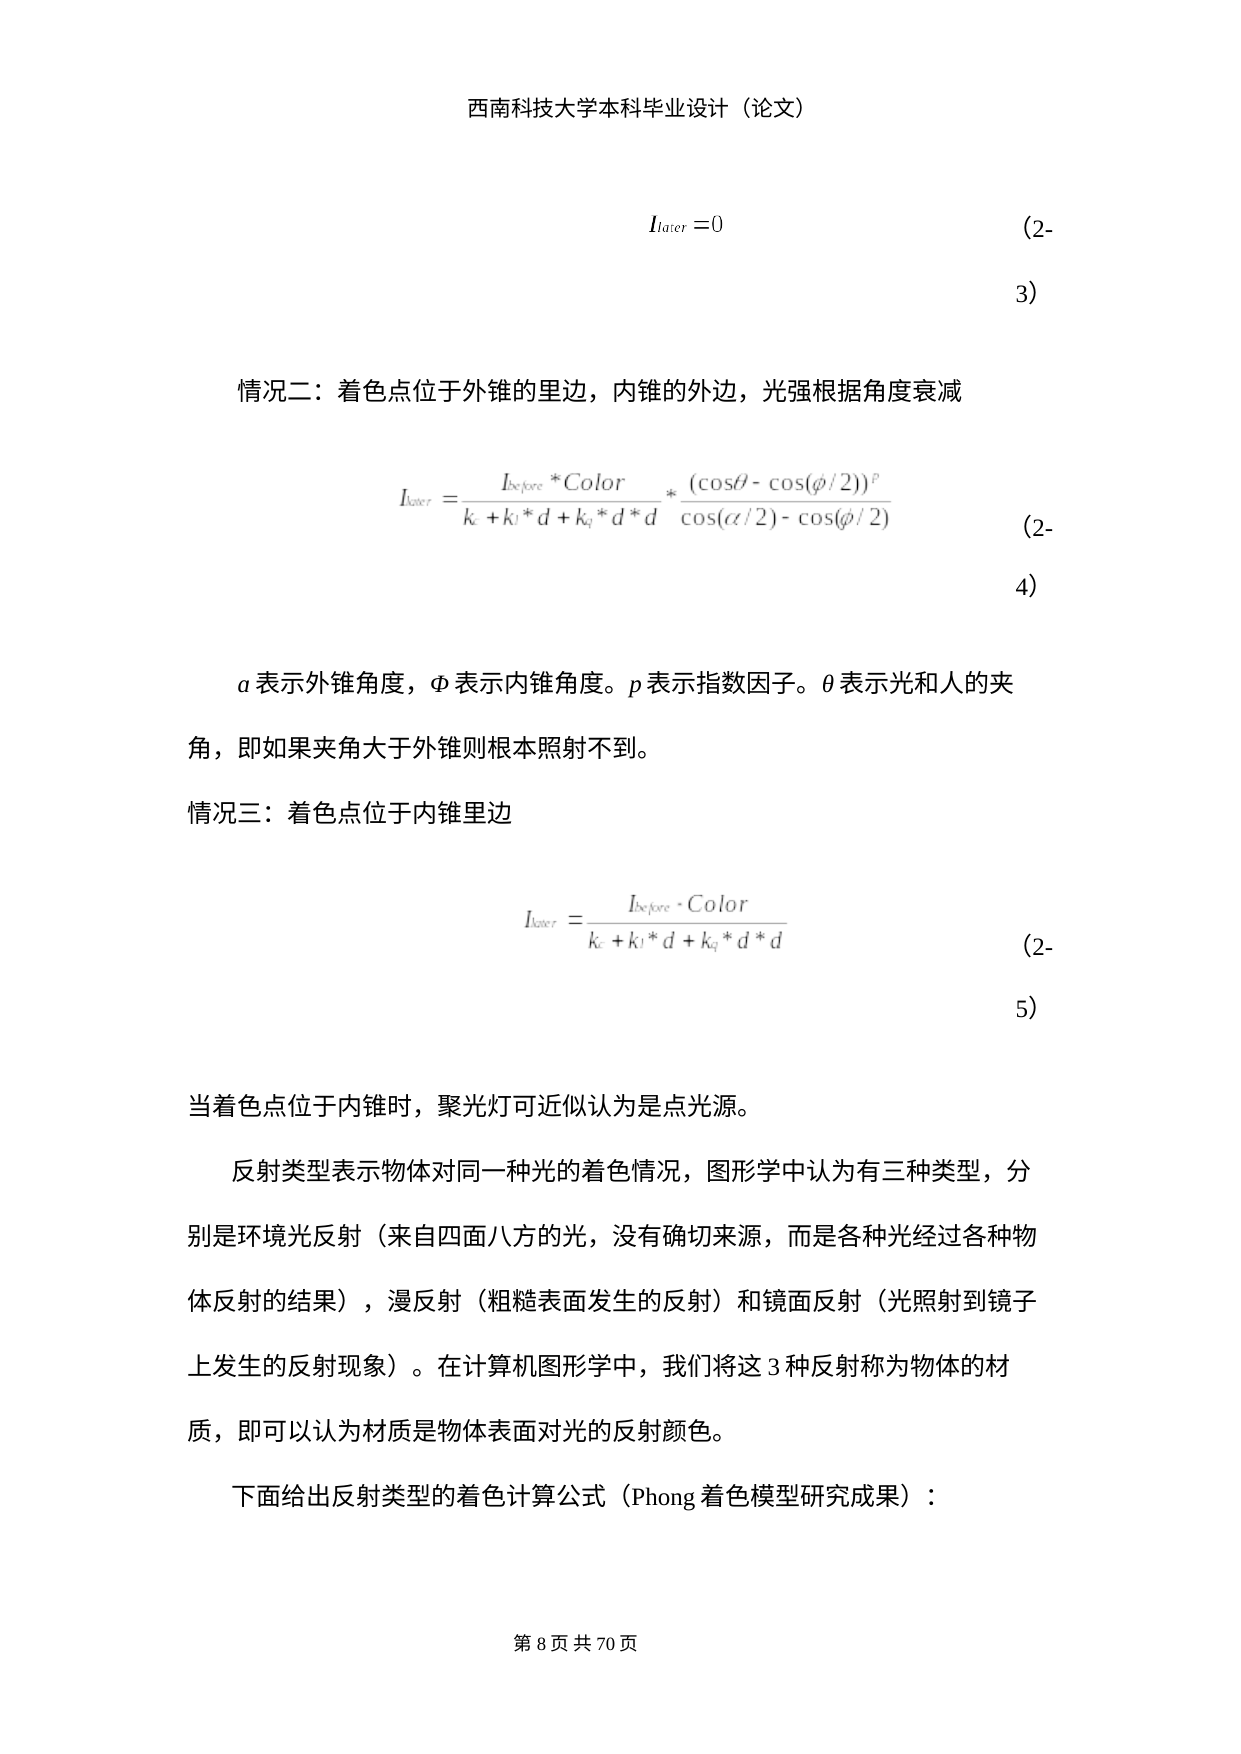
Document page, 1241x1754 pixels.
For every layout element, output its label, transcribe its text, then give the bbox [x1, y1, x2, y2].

list （2-5） [187, 877, 1053, 1039]
list 当着色点位于内锥时，聚光灯可近似认为是点光源。 [187, 1072, 1053, 1137]
list 情况三：着色点位于内锥里边 [187, 779, 1053, 844]
text 反射类型表示物体对同一种光的着色情况，图形学中认为有三种类型，分别是环境光反射（来自四面八方的光，没有确切来源，而是各种光经过各种物体反射的结果），漫反射（粗糙表面发生的反射）和镜面反射（光照射到镜子上发生的反射现象）。在计算机图形学中，我们将这3种反射称为物体的材质，即可以认为材质是物体表面对光的反射颜色。 [187, 1137, 1053, 1462]
list （2-3） [187, 194, 1053, 324]
text 下面给出反射类型的着色计算公式（Phong着色模型研究成果）： [187, 1462, 1053, 1527]
list （2-4） [187, 454, 1053, 617]
list 情况二：着色点位于外锥的里边，内锥的外边，光强根据角度衰减 [187, 357, 1053, 422]
list ɑ表示外锥角度，Φ表示内锥角度。p表示指数因子。θ表示光和人的夹角，即如果夹角大于外锥则根本照射不到。 [187, 649, 1053, 779]
